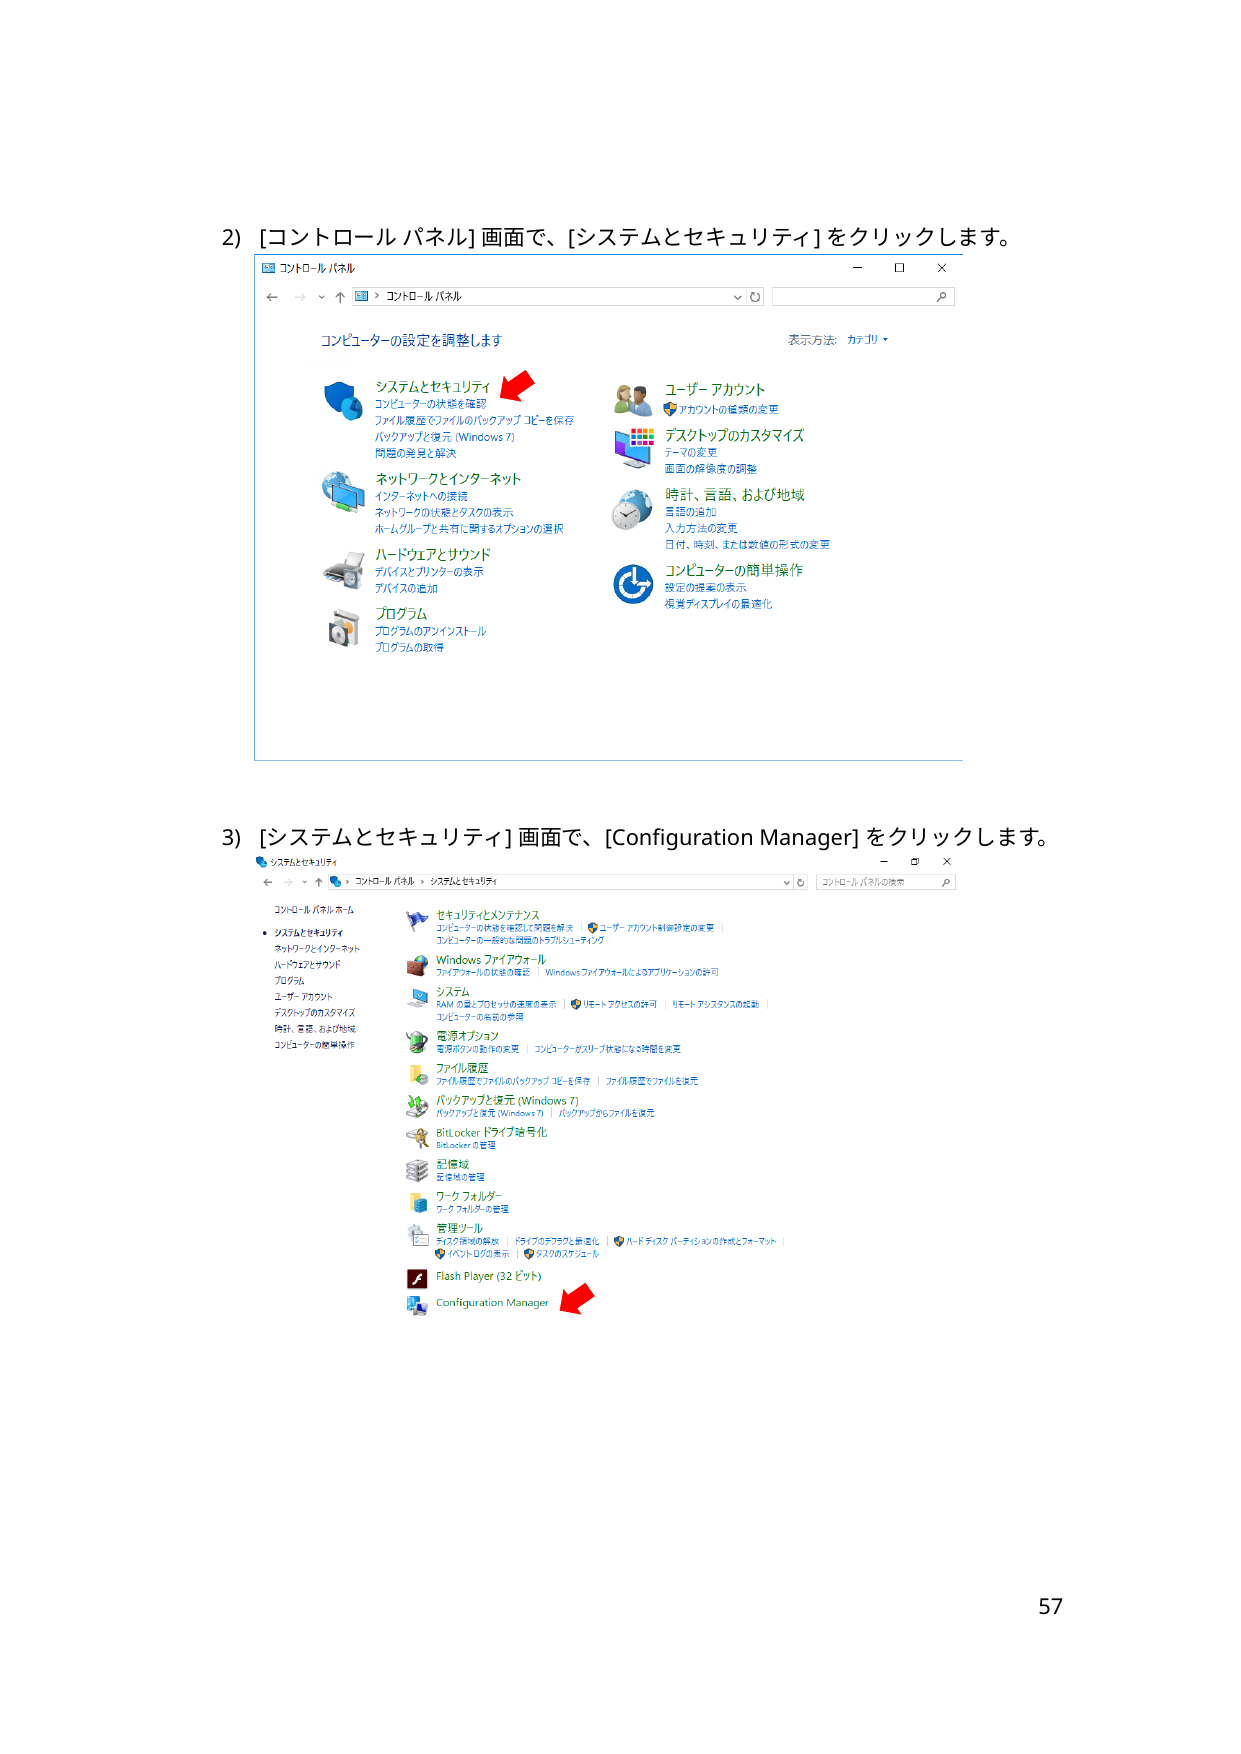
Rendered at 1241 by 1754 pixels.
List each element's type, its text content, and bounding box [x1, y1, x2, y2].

list [システムとセキュリティ] 画面で、[Configuration Manager] をクリックします。 [222, 817, 1063, 854]
list [コントロール パネル] 画面で、[システムとセキュリティ] をクリックします。 [222, 217, 1063, 254]
picture [254, 254, 963, 761]
picture [254, 854, 963, 1361]
